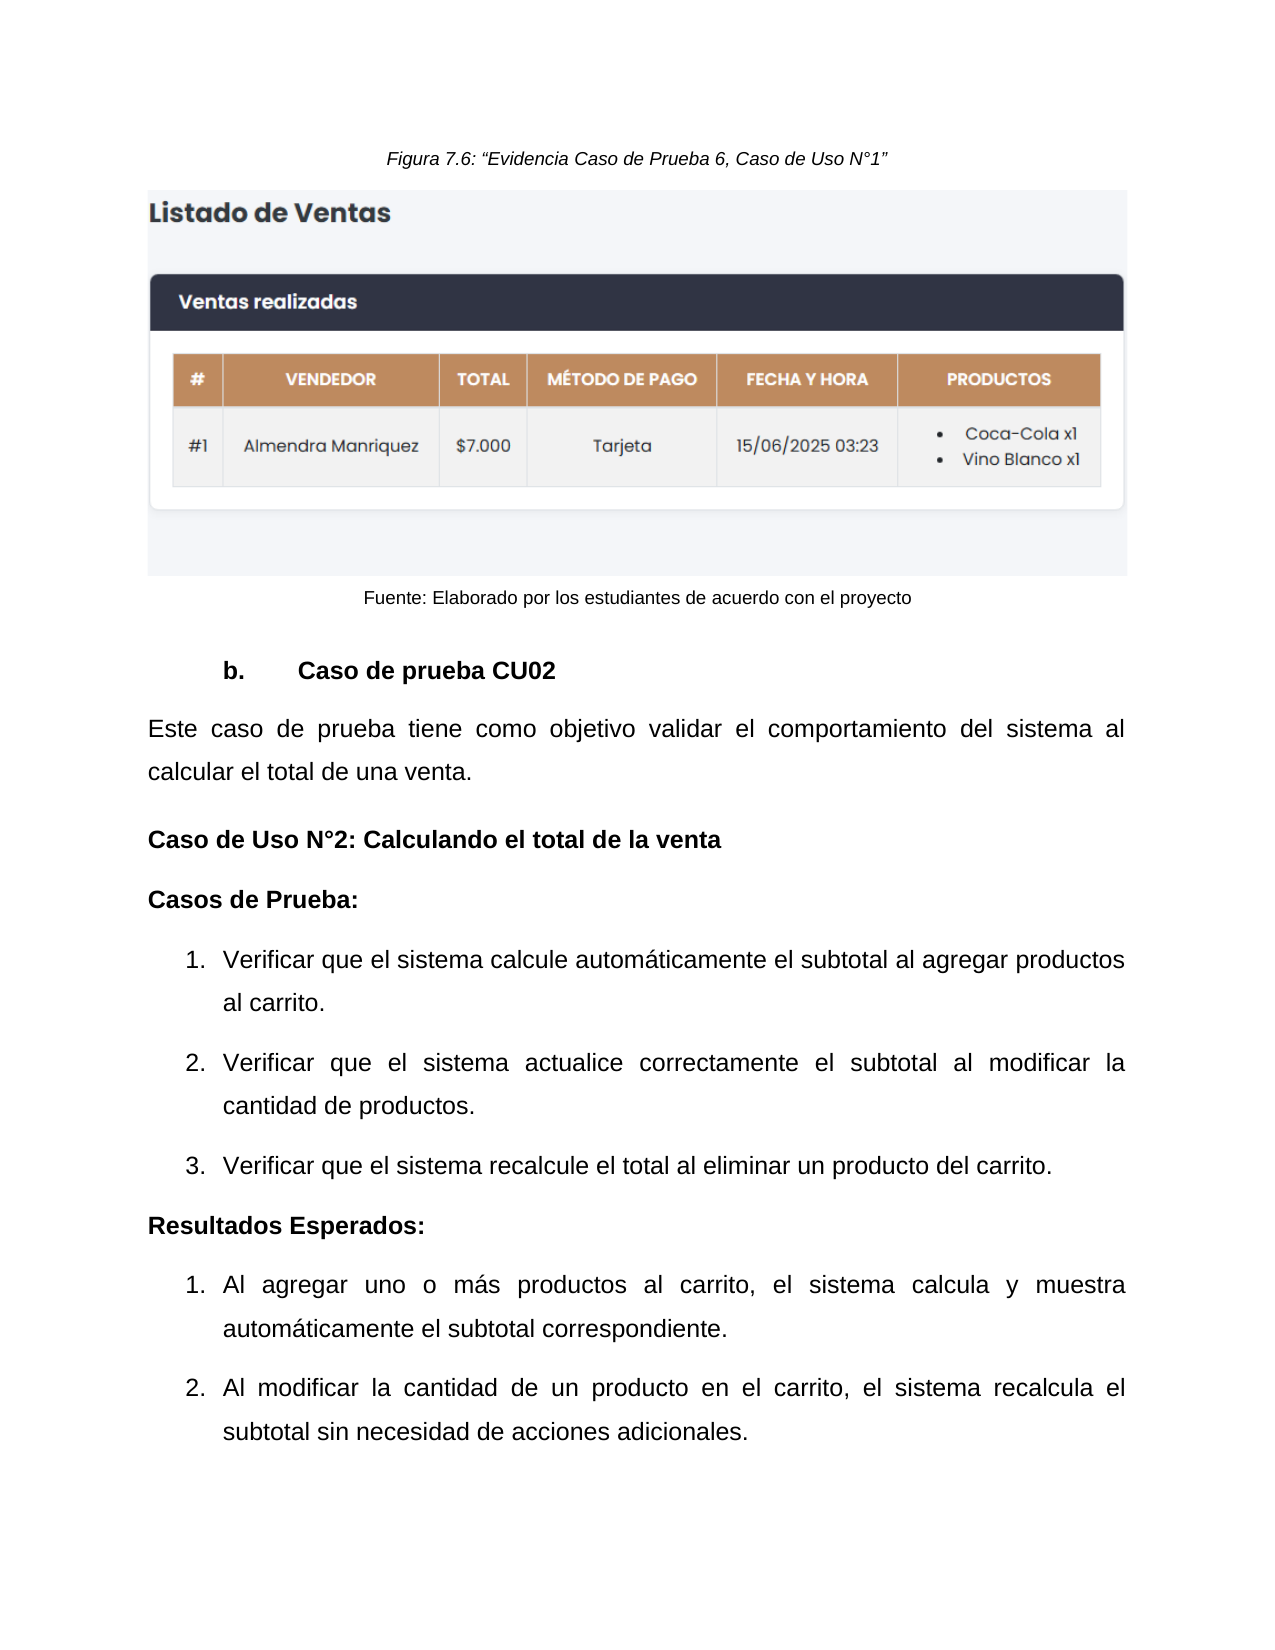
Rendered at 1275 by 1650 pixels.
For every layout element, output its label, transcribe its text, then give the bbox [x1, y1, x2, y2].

text Figura 7.6: “Evidencia Caso de Prueba 6, Caso de Uso N°1” [148, 148, 1127, 169]
list Al modificar la cantidad de un producto en el carrito, el sistema recalcula el subtotal sin necesidad de acciones adicionales. [185, 1373, 1127, 1445]
text Casos de Prueba: [148, 885, 1127, 914]
text Este caso de prueba tiene como objetivo validar el comportamiento del sistema al calcular el total de una venta. [148, 714, 1127, 786]
list Verificar que el sistema calcule automáticamente el subtotal al agregar productos al carrito. [185, 945, 1127, 1017]
picture [147, 190, 1128, 576]
subtitle Caso de prueba CU02 [223, 656, 1127, 685]
list Al agregar uno o más productos al carrito, el sistema calcula y muestra automáticamente el subtotal correspondiente. [185, 1271, 1127, 1342]
text Fuente: Elaborado por los estudiantes de acuerdo con el proyecto [148, 576, 1127, 608]
list Verificar que el sistema actualice correctamente el subtotal al modificar la cantidad de productos. [185, 1048, 1127, 1120]
text Resultados Esperados: [148, 1211, 1127, 1239]
text Caso de Uso N°2: Calculando el total de la venta [148, 826, 1127, 854]
list Verificar que el sistema recalcule el total al eliminar un producto del carrito. [185, 1151, 1127, 1180]
